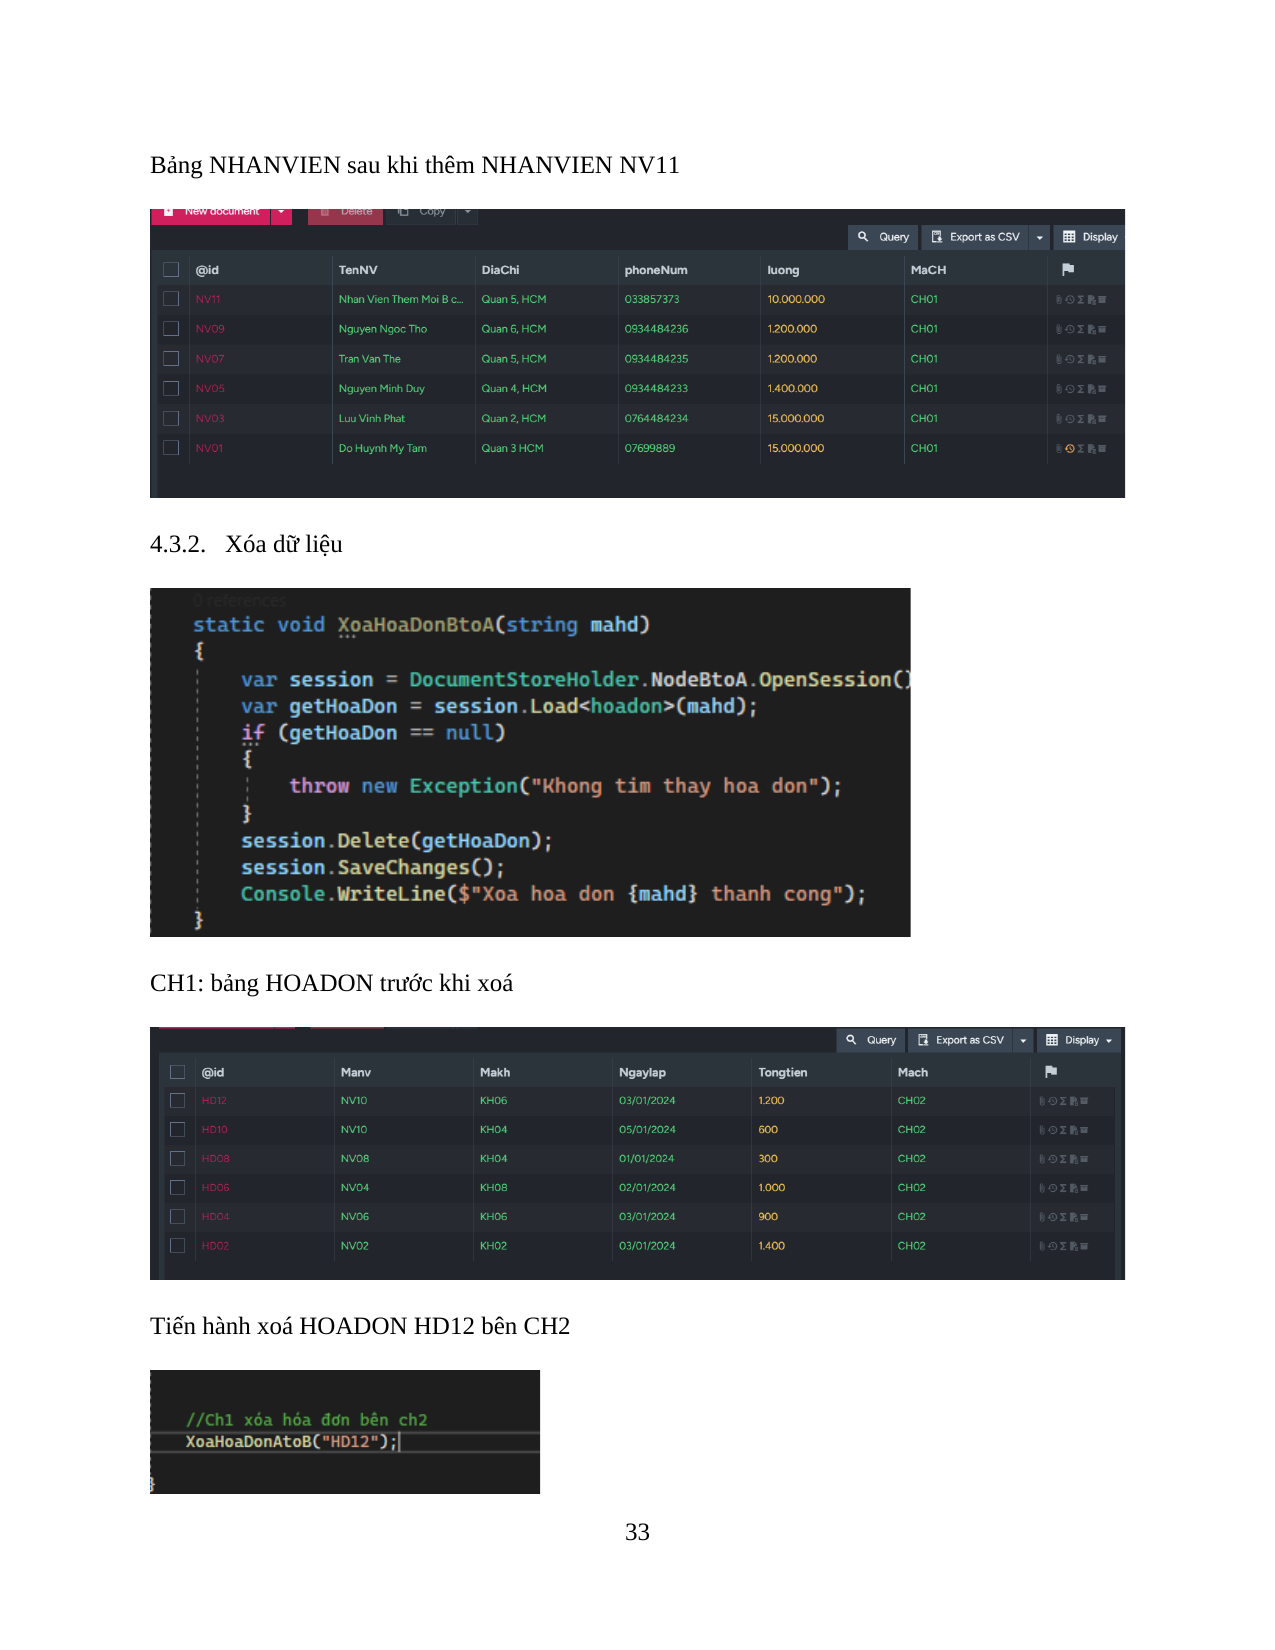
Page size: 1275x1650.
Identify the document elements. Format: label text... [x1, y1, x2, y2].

text CH1: bảng HOADON trước khi xoá [150, 968, 1125, 997]
picture [150, 1370, 540, 1494]
text Bảng NHANVIEN sau khi thêm NHANVIEN NV11 [150, 150, 1125, 179]
picture [150, 209, 1125, 498]
text Tiến hành xoá HOADON HD12 bên CH2 [150, 1311, 1125, 1339]
picture [150, 588, 911, 937]
picture [150, 1027, 1125, 1280]
subtitle Xóa dữ liệu [150, 529, 1125, 558]
